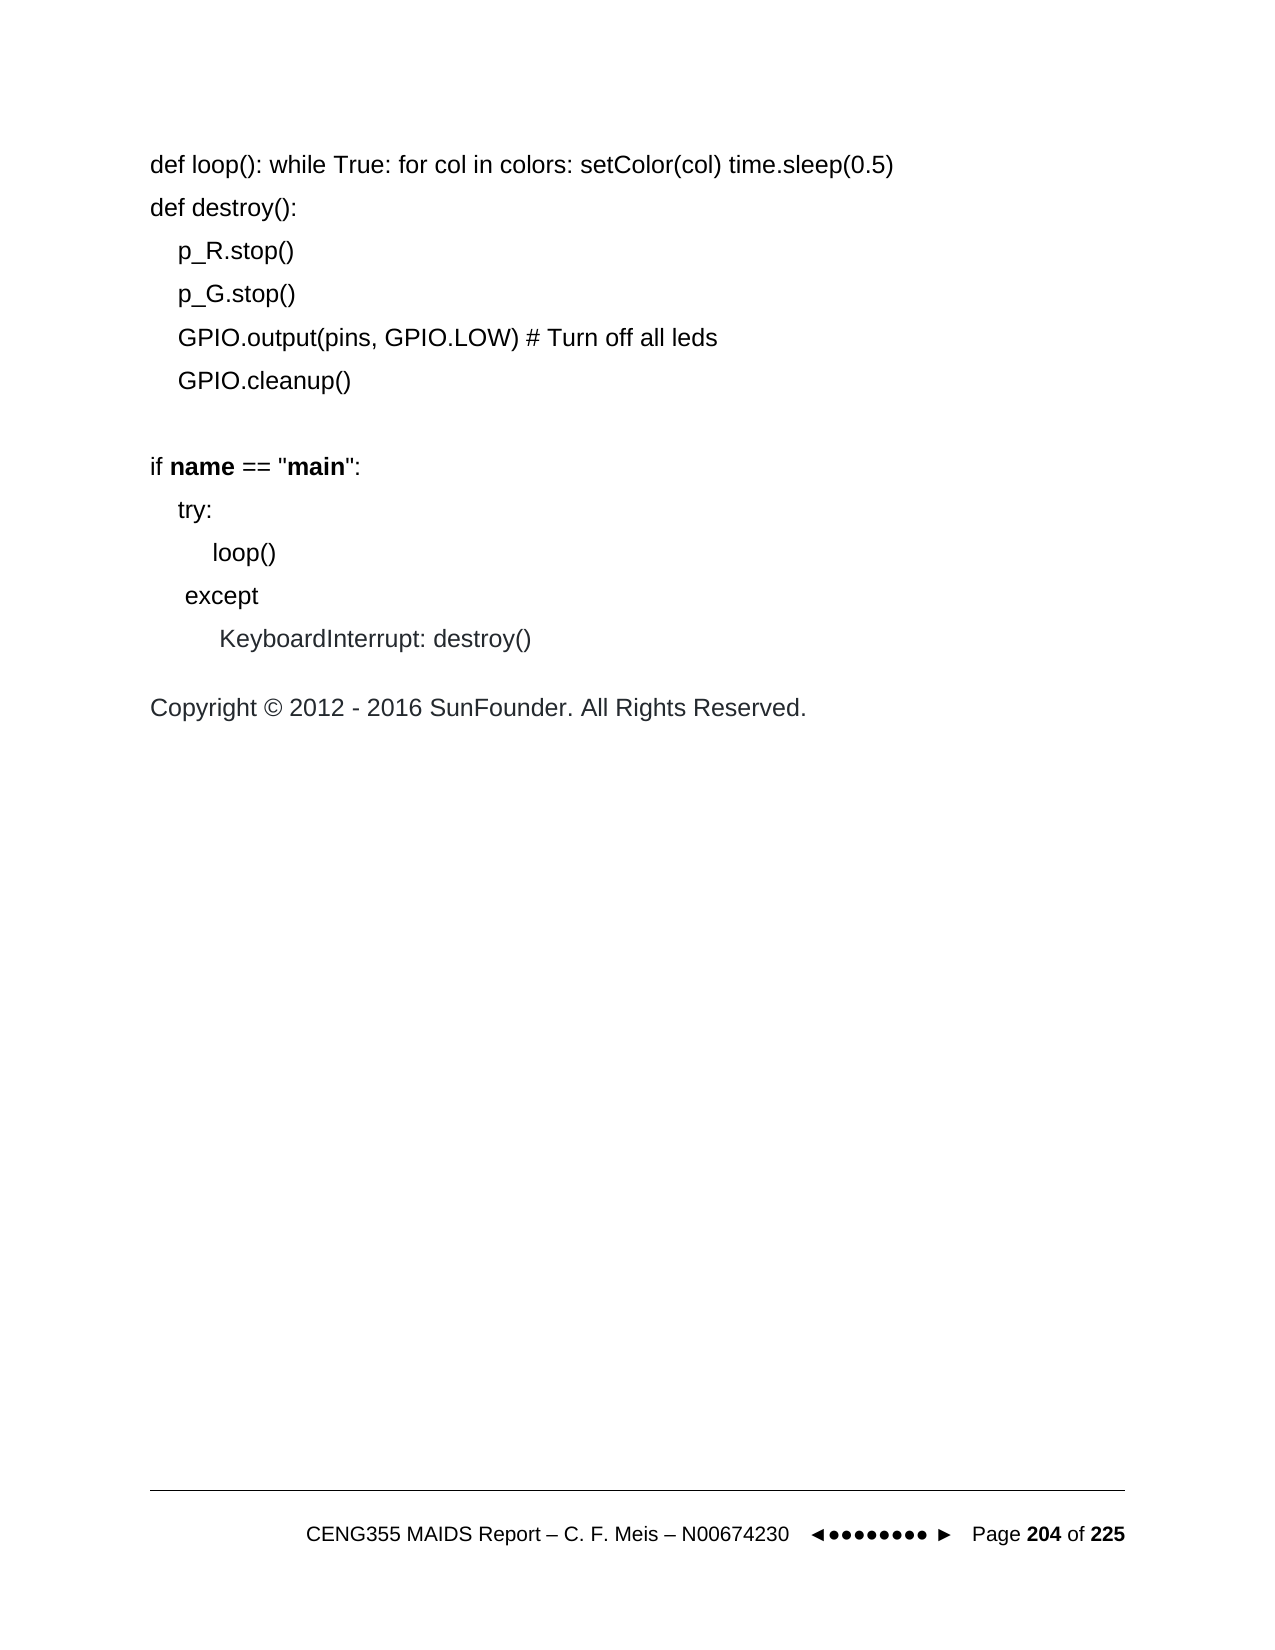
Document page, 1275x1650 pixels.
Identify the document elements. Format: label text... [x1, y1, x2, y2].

text try: [150, 495, 1125, 524]
text def destroy(): [150, 193, 1125, 222]
text KeyboardInterrupt: destroy() [150, 624, 1125, 653]
text GPIO.cleanup() [150, 366, 1125, 394]
text Copyright © 2012 - 2016 SunFounder. All Rights Reserved. [150, 692, 1125, 721]
text GPIO.output(pins, GPIO.LOW) # Turn off all leds [150, 322, 1125, 351]
text except [150, 581, 1125, 610]
text loop() [150, 538, 1125, 567]
text if name == "main": [150, 452, 1125, 481]
text p_R.stop() [150, 236, 1125, 265]
text def loop(): while True: for col in colors: setColor(col) time.sleep(0.5) [150, 150, 1125, 179]
text p_G.stop() [150, 279, 1125, 308]
